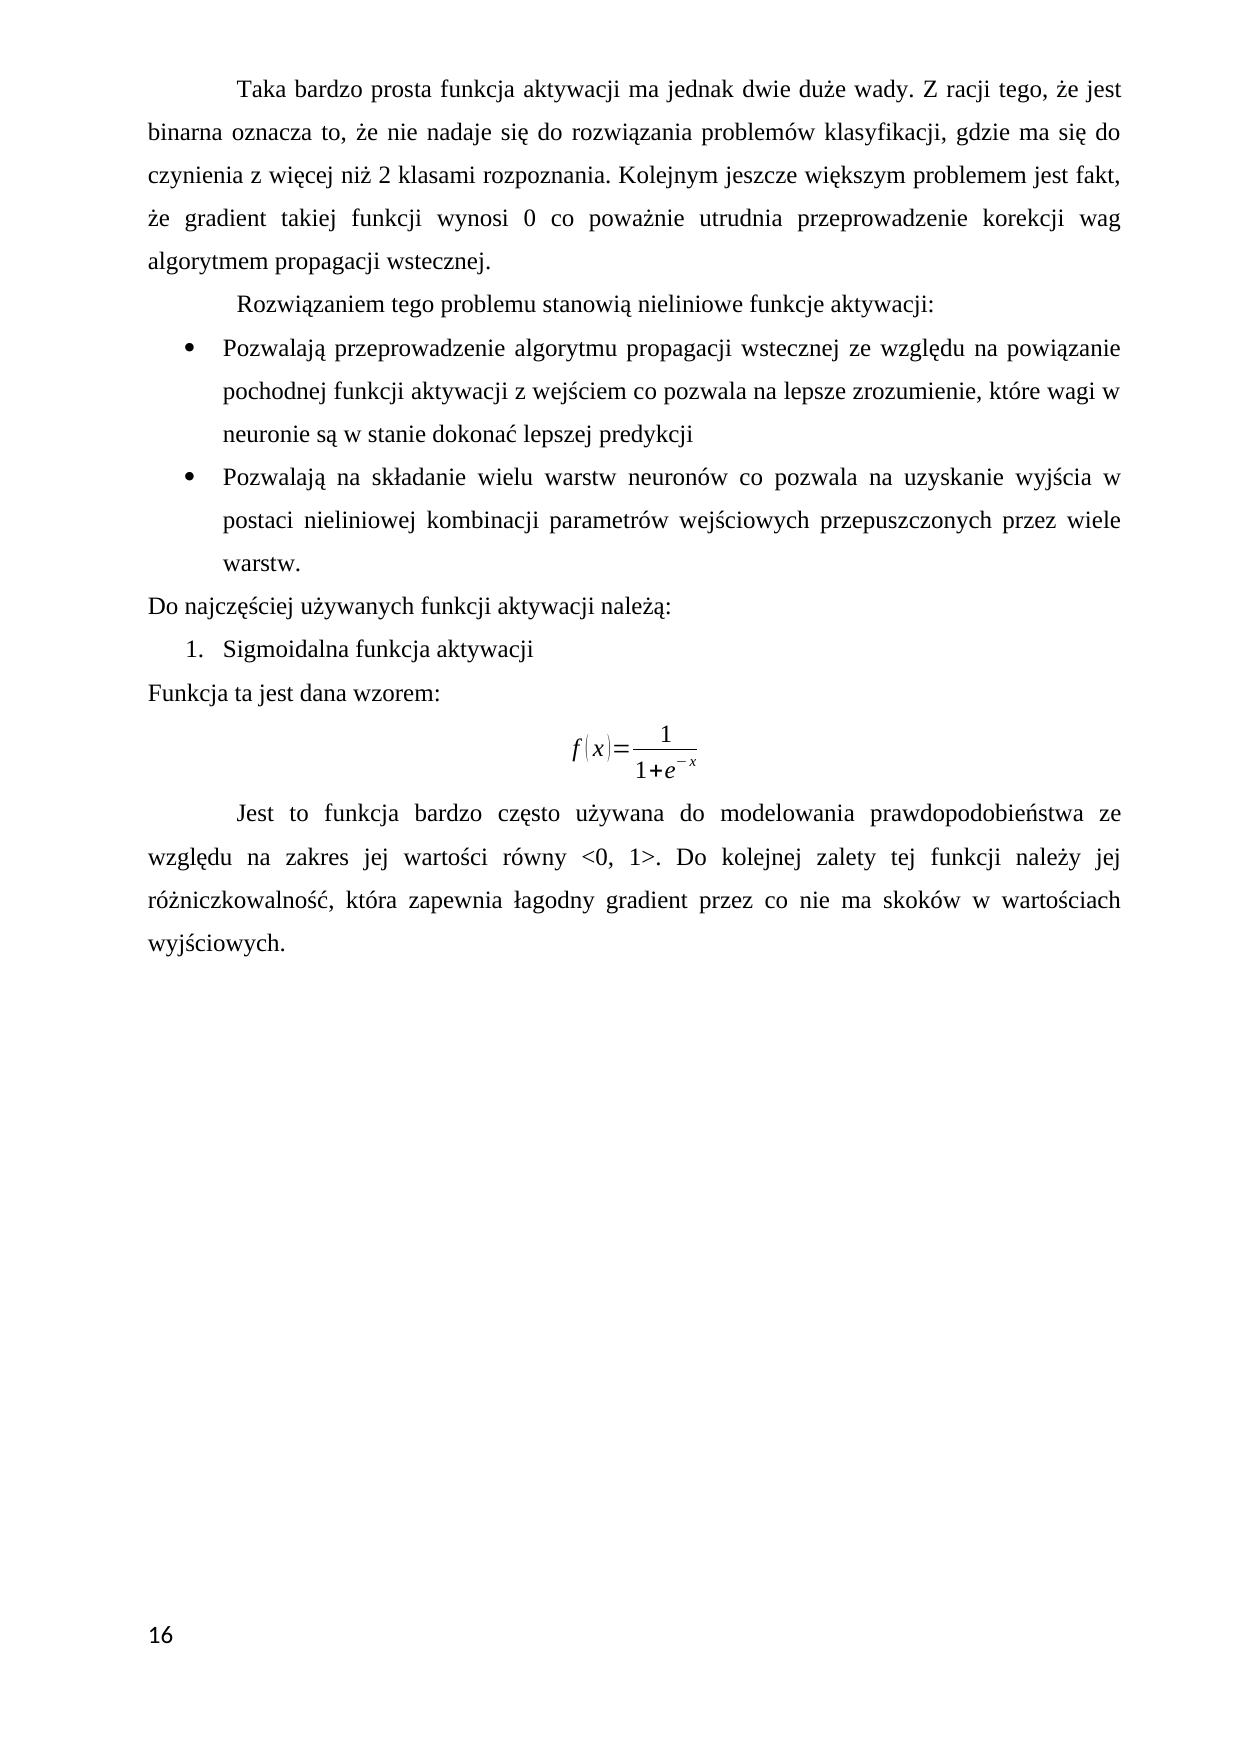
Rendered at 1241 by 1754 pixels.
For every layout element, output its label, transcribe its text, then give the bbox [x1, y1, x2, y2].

text Jest to funkcja bardzo często używana do modelowania prawdopodobieństwa ze względu na zakres jej wartości równy <0, 1>. Do kolejnej zalety tej funkcji należy jej różniczkowalność, która zapewnia łagodny gradient przez co nie ma skoków w wartościach wyjściowych. [148, 798, 1122, 957]
text Taka bardzo prosta funkcja aktywacji ma jednak dwie duże wady. Z racji tego, że jest binarna oznacza to, że nie nadaje się do rozwiązania problemów klasyfikacji, gdzie ma się do czynienia z więcej niż 2 klasami rozpoznania. Kolejnym jeszcze większym problemem jest fakt, że gradient takiej funkcji wynosi 0 co poważnie utrudnia przeprowadzenie korekcji wag algorytmem propagacji wstecznej. [148, 74, 1122, 275]
list Sigmoidalna funkcja aktywacji [185, 634, 1122, 663]
text Rozwiązaniem tego problemu stanowią nieliniowe funkcje aktywacji: [148, 289, 1122, 318]
list Pozwalają przeprowadzenie algorytmu propagacji wstecznej ze względu na powiązanie pochodnej funkcji aktywacji z wejściem co pozwala na lepsze zrozumienie, które wagi w neuronie są w stanie dokonać lepszej predykcji [185, 333, 1122, 448]
text Do najczęściej używanych funkcji aktywacji należą: [148, 591, 1122, 620]
list Pozwalają na składanie wielu warstw neuronów co pozwala na uzyskanie wyjścia w postaci nieliniowej kombinacji parametrów wejściowych przepuszczonych przez wiele warstw. [185, 462, 1122, 577]
text Funkcja ta jest dana wzorem: [148, 678, 1122, 706]
